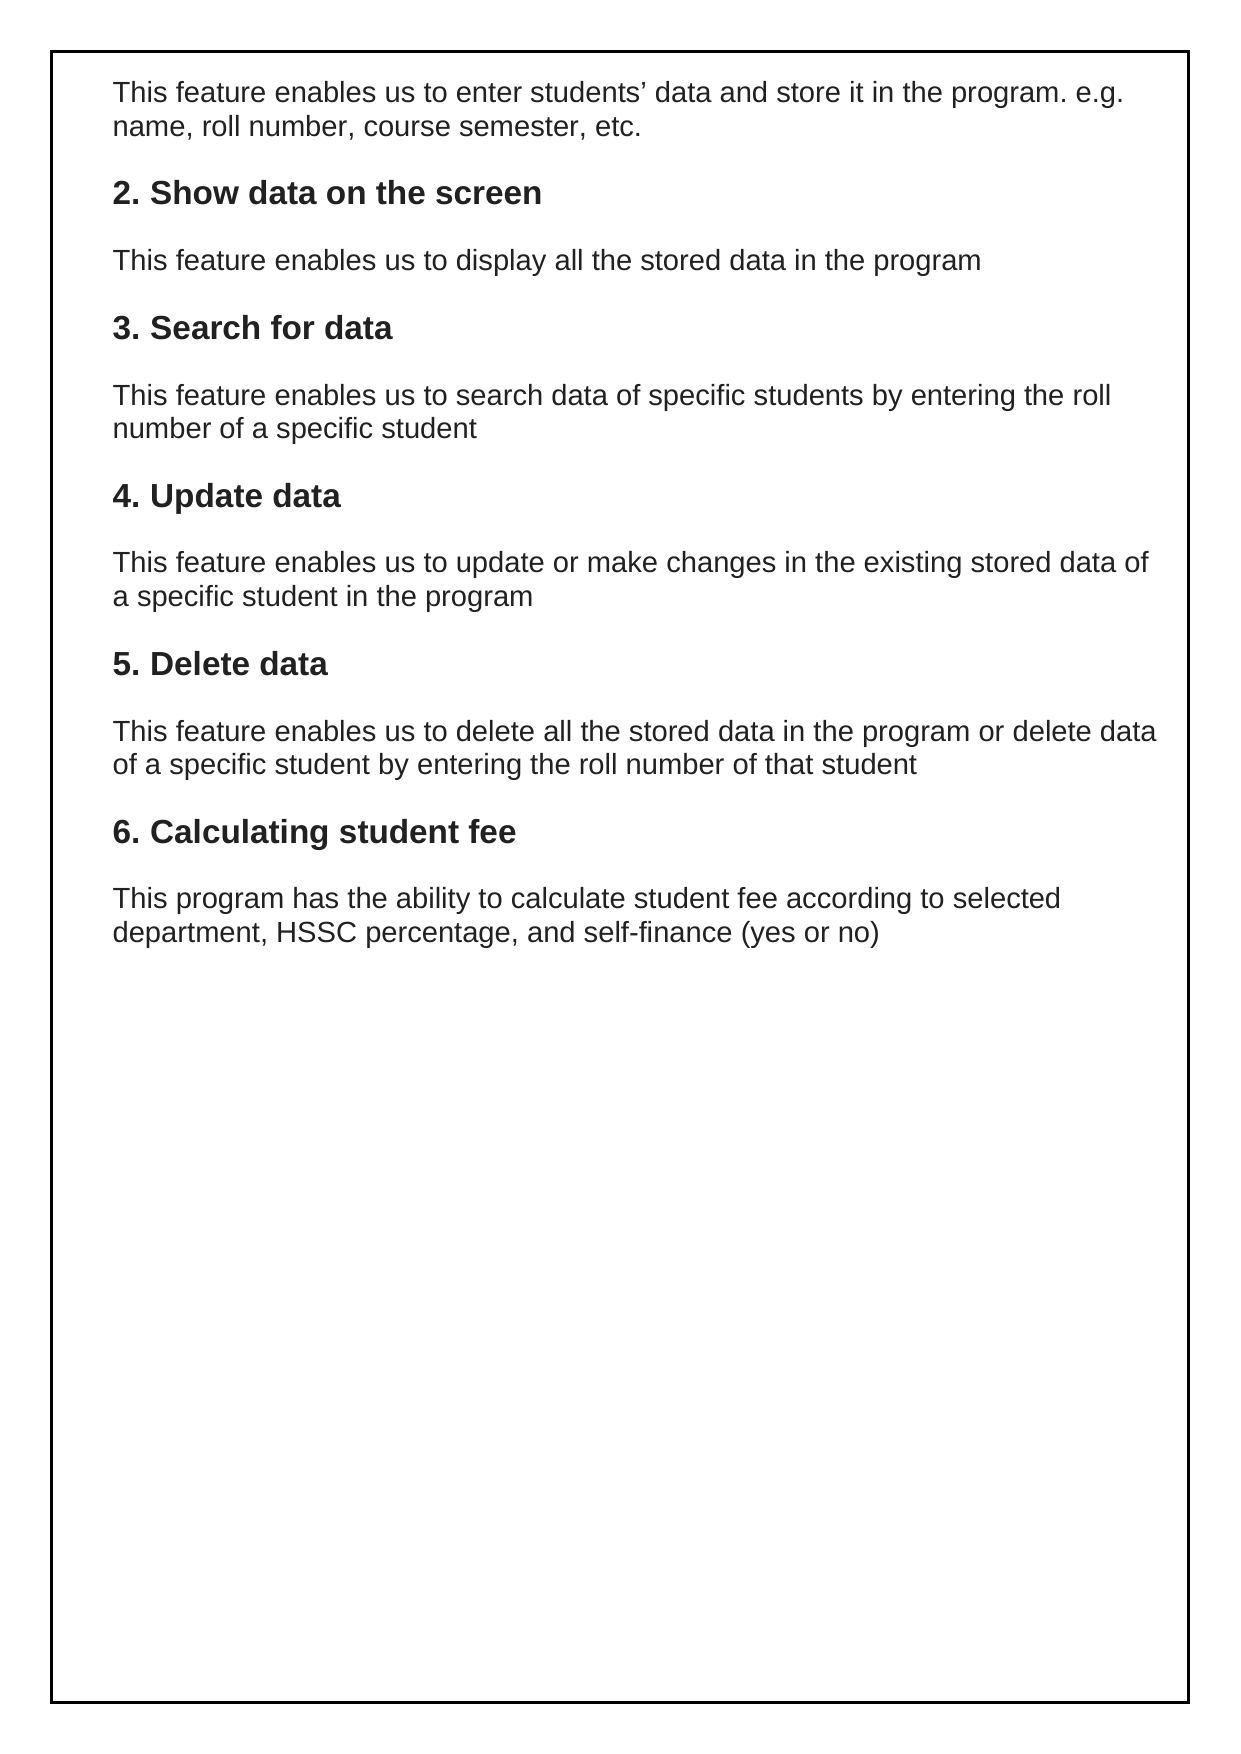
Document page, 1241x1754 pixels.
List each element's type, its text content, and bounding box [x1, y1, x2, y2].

subtitle This feature enables us to update or make changes in the existing stored data of a specific student in the program [112, 546, 1165, 613]
subtitle Search for data [112, 308, 1165, 346]
subtitle This feature enables us to display all the stored data in the program [112, 243, 1165, 277]
subtitle Delete data [112, 644, 1165, 682]
subtitle Calculating student fee [112, 812, 1165, 850]
subtitle Update data [112, 476, 1165, 514]
subtitle This program has the ability to calculate student fee according to selected department, HSSC percentage, and self-finance (yes or no) [112, 882, 1165, 949]
subtitle This feature enables us to enter students’ data and store it in the program. e.g. name, roll number, course semester, etc. [112, 75, 1165, 142]
subtitle This feature enables us to search data of specific students by entering the roll number of a specific student [112, 377, 1165, 444]
subtitle This feature enables us to delete all the stored data in the program or delete data of a specific student by entering the roll number of that student [112, 713, 1165, 781]
subtitle Show data on the screen [112, 173, 1165, 212]
